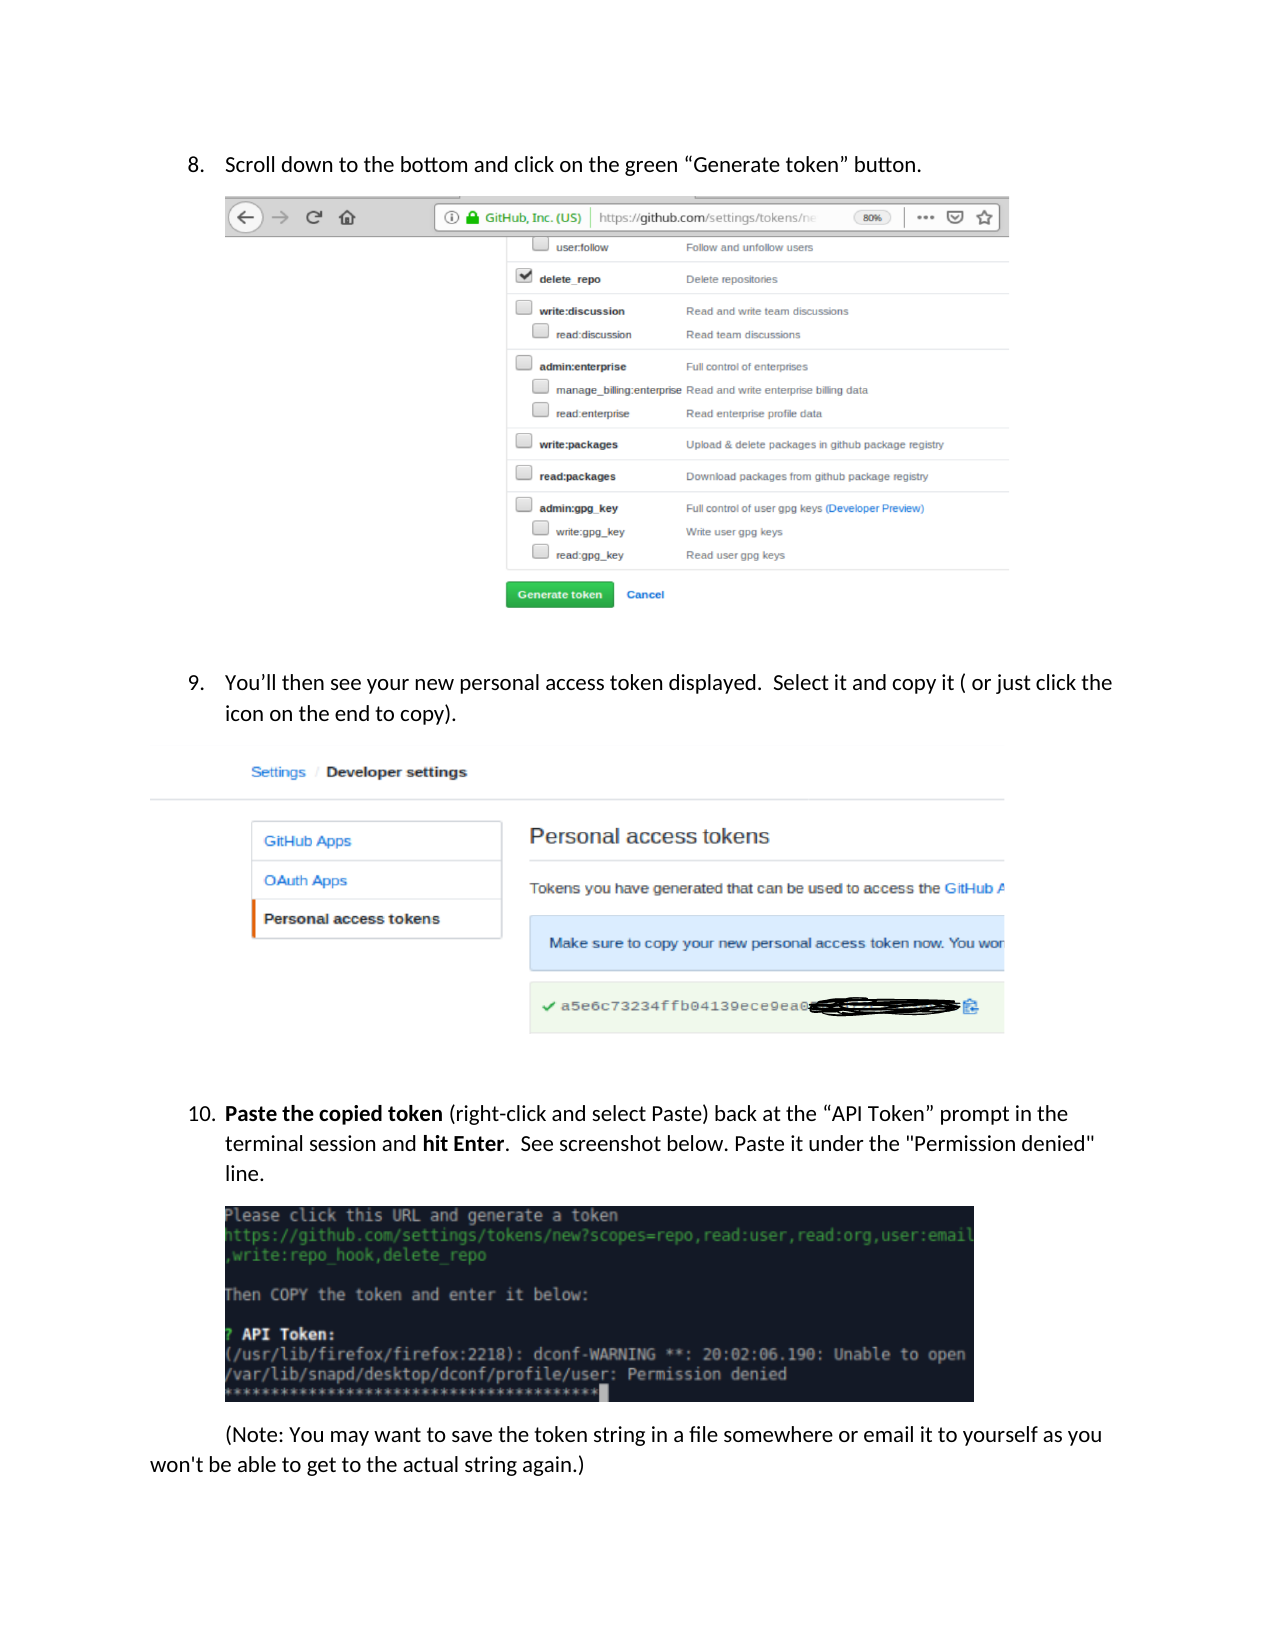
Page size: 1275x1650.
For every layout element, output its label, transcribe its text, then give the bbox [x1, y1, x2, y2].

text (Note: You may want to save the token string in a file somewhere or email it to yourself as you won't be able to get to the actual string again.) [150, 1420, 1125, 1478]
picture [150, 745, 1005, 1034]
list Scroll down to the bottom and click on the green “Generate token” button. [187, 150, 1125, 178]
picture [225, 1206, 974, 1402]
picture [225, 196, 1010, 620]
list Paste the copied token (right-click and select Paste) back at the “API Token” prompt in the terminal session and hit Enter. See screenshot below. Paste it under the "Permission denied" line. [187, 1099, 1125, 1188]
list You’ll then see your new personal access token displayed. Select it and copy it ( or just click the icon on the end to copy). [187, 668, 1125, 727]
